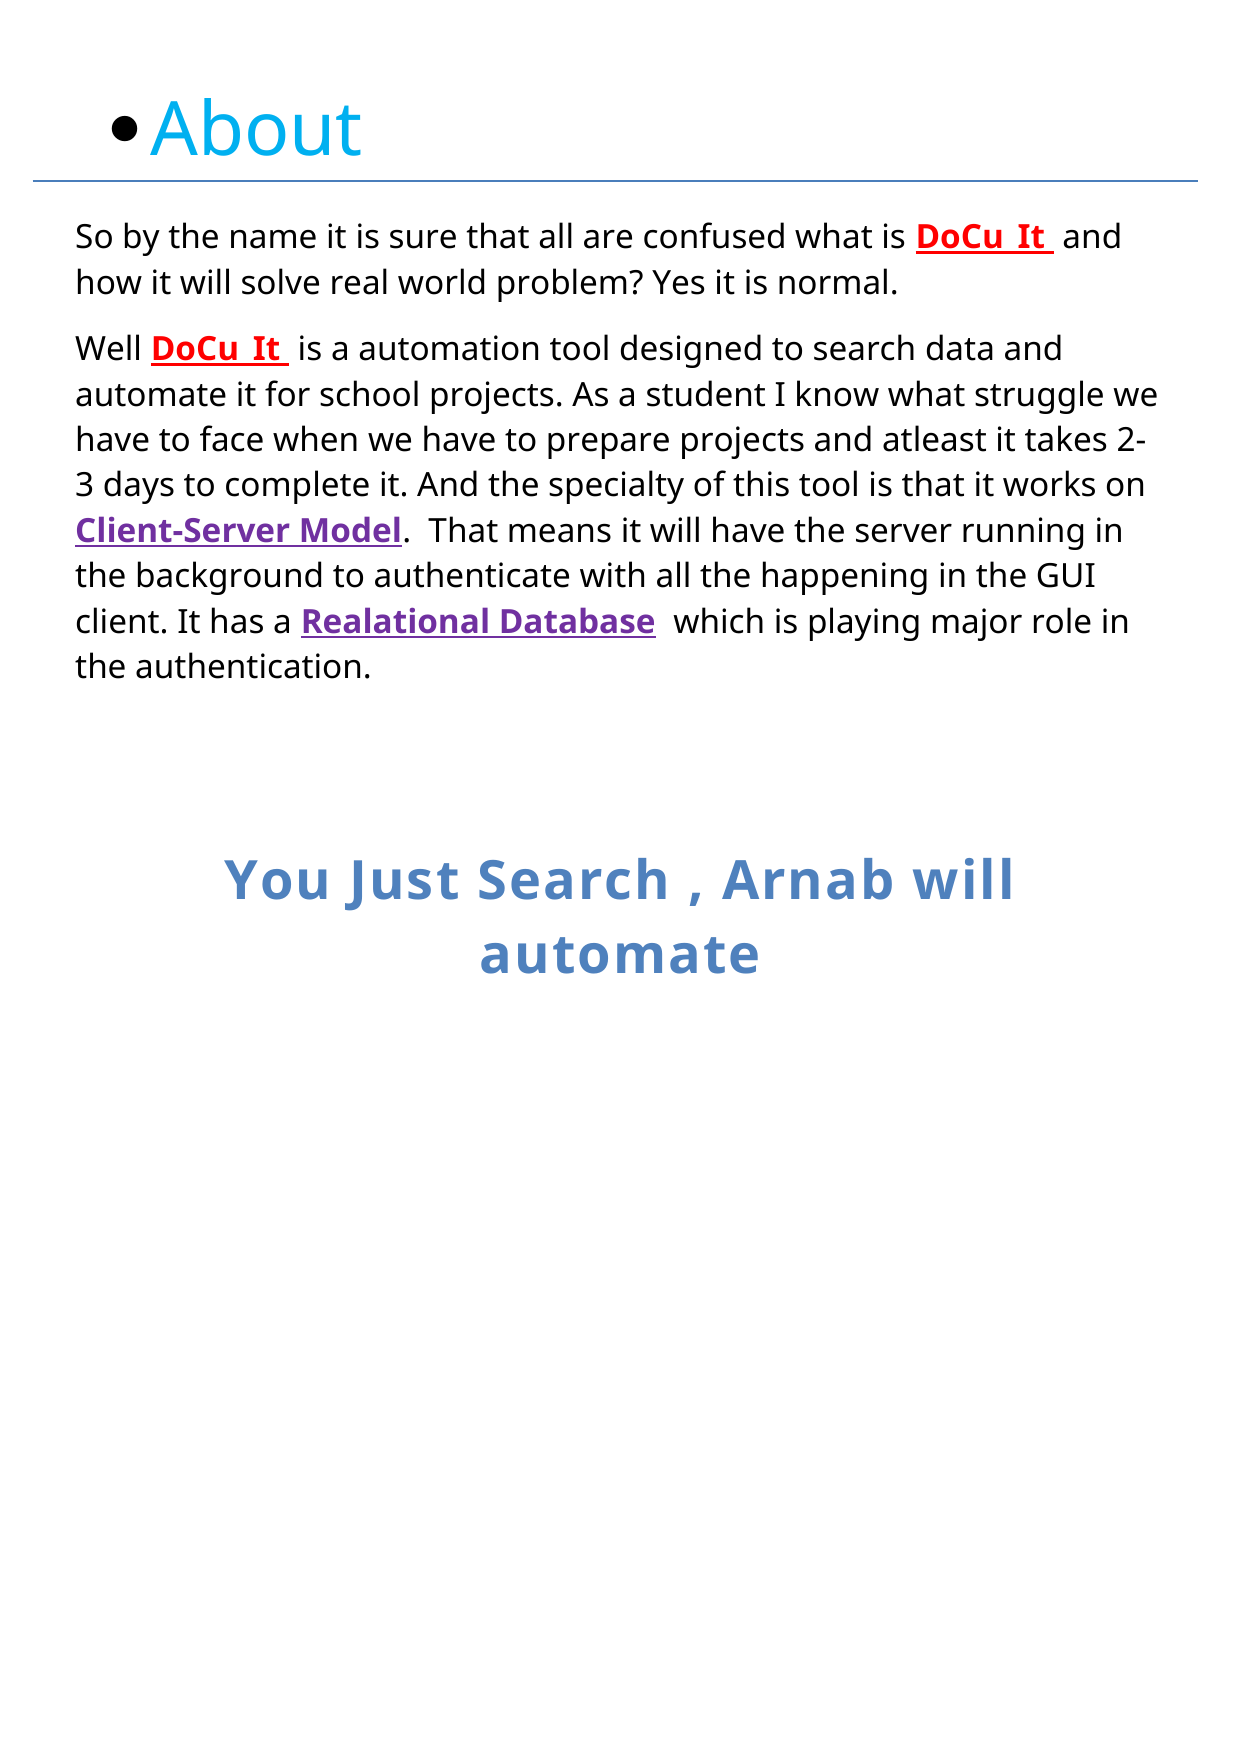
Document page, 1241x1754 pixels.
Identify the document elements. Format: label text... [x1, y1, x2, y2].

text Well DoCu_It is a automation tool designed to search data and automate it for school projects. As a student I know what struggle we have to face when we have to prepare projects and atleast it takes 2-3 days to complete it. And the specialty of this tool is that it works on Client-Server Model. That means it will have the server running in the background to authenticate with all the happening in the GUI client. It has a Realational Database which is playing major role in the authentication. [75, 325, 1165, 688]
text So by the name it is sure that all are confused what is DoCu_It and how it will solve real world problem? Yes it is normal. [75, 213, 1165, 304]
list About [112, 75, 1165, 177]
text You Just Search , Arnab will automate [75, 842, 1165, 989]
